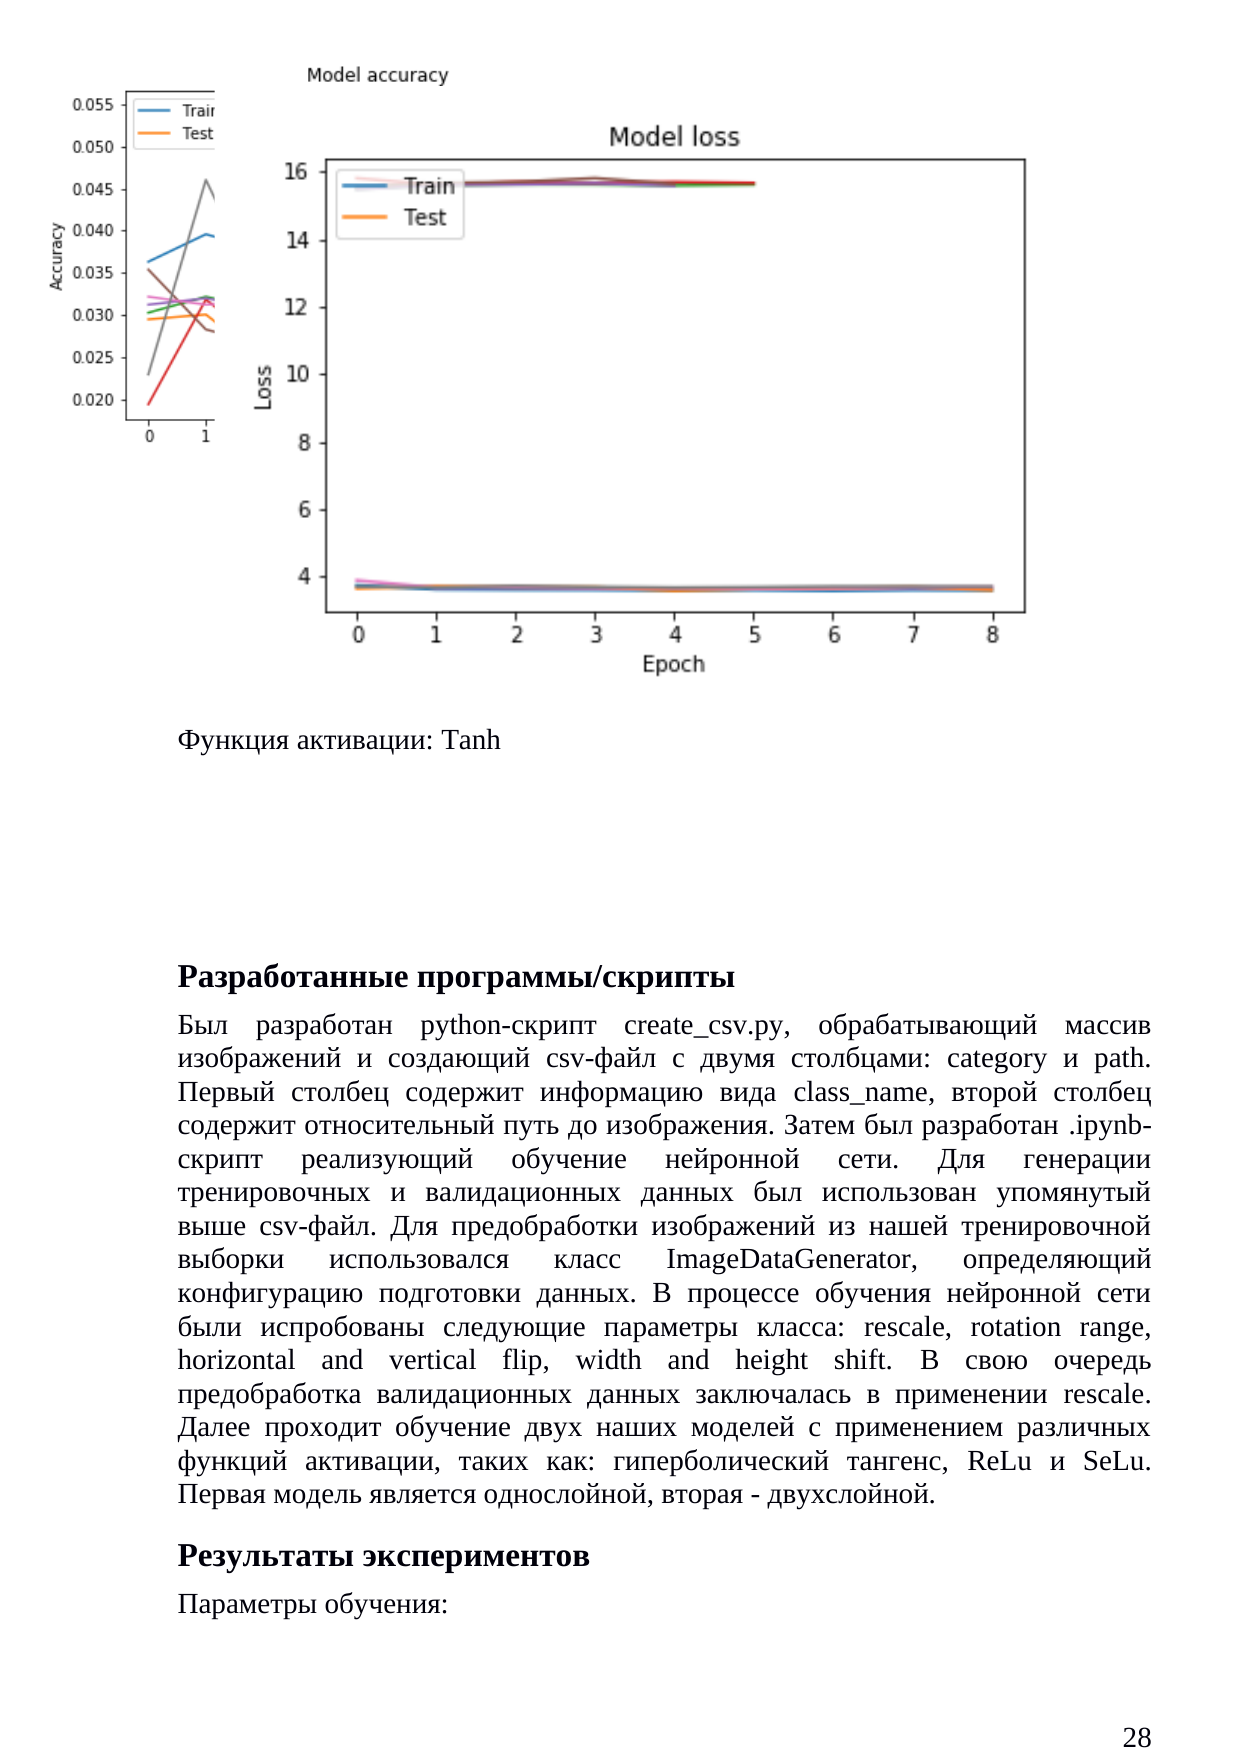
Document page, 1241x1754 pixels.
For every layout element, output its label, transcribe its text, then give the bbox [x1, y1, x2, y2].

subtitle Разработанные программы/скрипты [177, 956, 1152, 994]
picture [44, 38, 1113, 687]
text Параметры обучения: [177, 1586, 1152, 1619]
subtitle Функция активации: Tanh [177, 118, 1152, 755]
subtitle Результаты экспериментов [177, 1535, 1152, 1573]
text Был разработан python-скрипт create_csv.py, обрабатывающий массив изображений и создающий csv-файл с двумя столбцами: category и path. Первый столбец содержит информацию вида class_name, второй столбец содержит относительный путь до изображения. Затем был разработан .ipynb-скрипт реализующий обучение нейронной сети. Для генерации тренировочных и валидационных данных был использован упомянутый выше csv-файл. Для предобработки изображений из нашей тренировочной выборки использовался класс ImageDataGenerator, определяющий конфигурацию подготовки данных. В процессе обучения нейронной сети были испробованы следующие параметры класса: rescale, rotation range, horizontal and vertical flip, width and height shift. В свою очередь предобработка валидационных данных заключалась в применении rescale. Далее проходит обучение двух наших моделей с применением различных функций активации, таких как: гиперболический тангенс, ReLu и SeLu. Первая модель является однослойной, вторая - двухслойной. [177, 1007, 1152, 1510]
